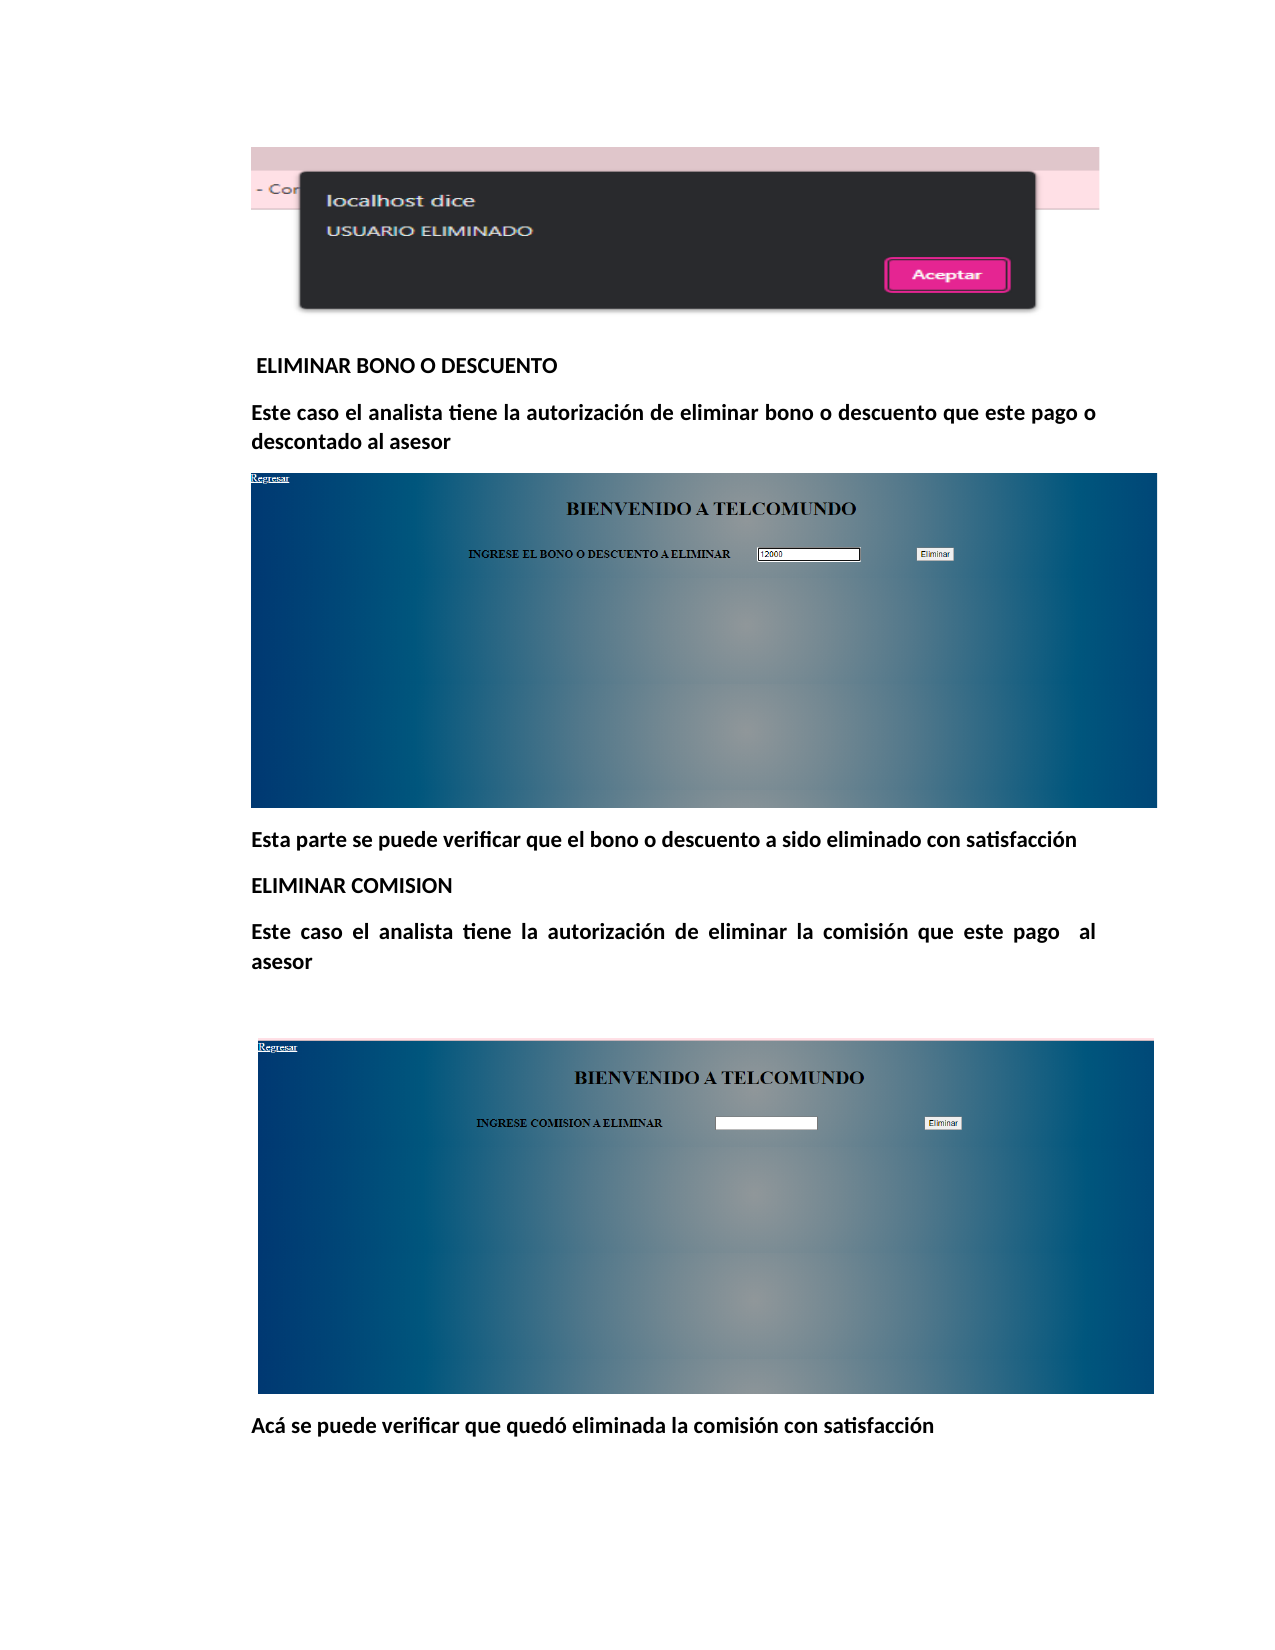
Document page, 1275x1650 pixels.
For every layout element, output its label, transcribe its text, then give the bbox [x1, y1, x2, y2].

picture [251, 473, 383, 808]
text Este caso el analista tiene la autorización de eliminar bono o descuento que este pago o descontado al asesor [251, 398, 1098, 455]
picture [436, 473, 1057, 808]
text Esta parte se puede verificar que el bono o descuento a sido eliminado con satisfacción [251, 825, 1098, 853]
picture [251, 147, 1100, 334]
picture [258, 1038, 1154, 1394]
text ELIMINAR COMISION [251, 871, 1098, 899]
text ELIMINAR BONO O DESCUENTO [251, 352, 1098, 379]
text Acá se puede verificar que quedó eliminada la comisión con satisfacción [251, 1412, 1098, 1440]
text Este caso el analista tiene la autorización de eliminar la comisión que este pago al asesor [251, 917, 1098, 975]
picture [1110, 473, 1158, 808]
